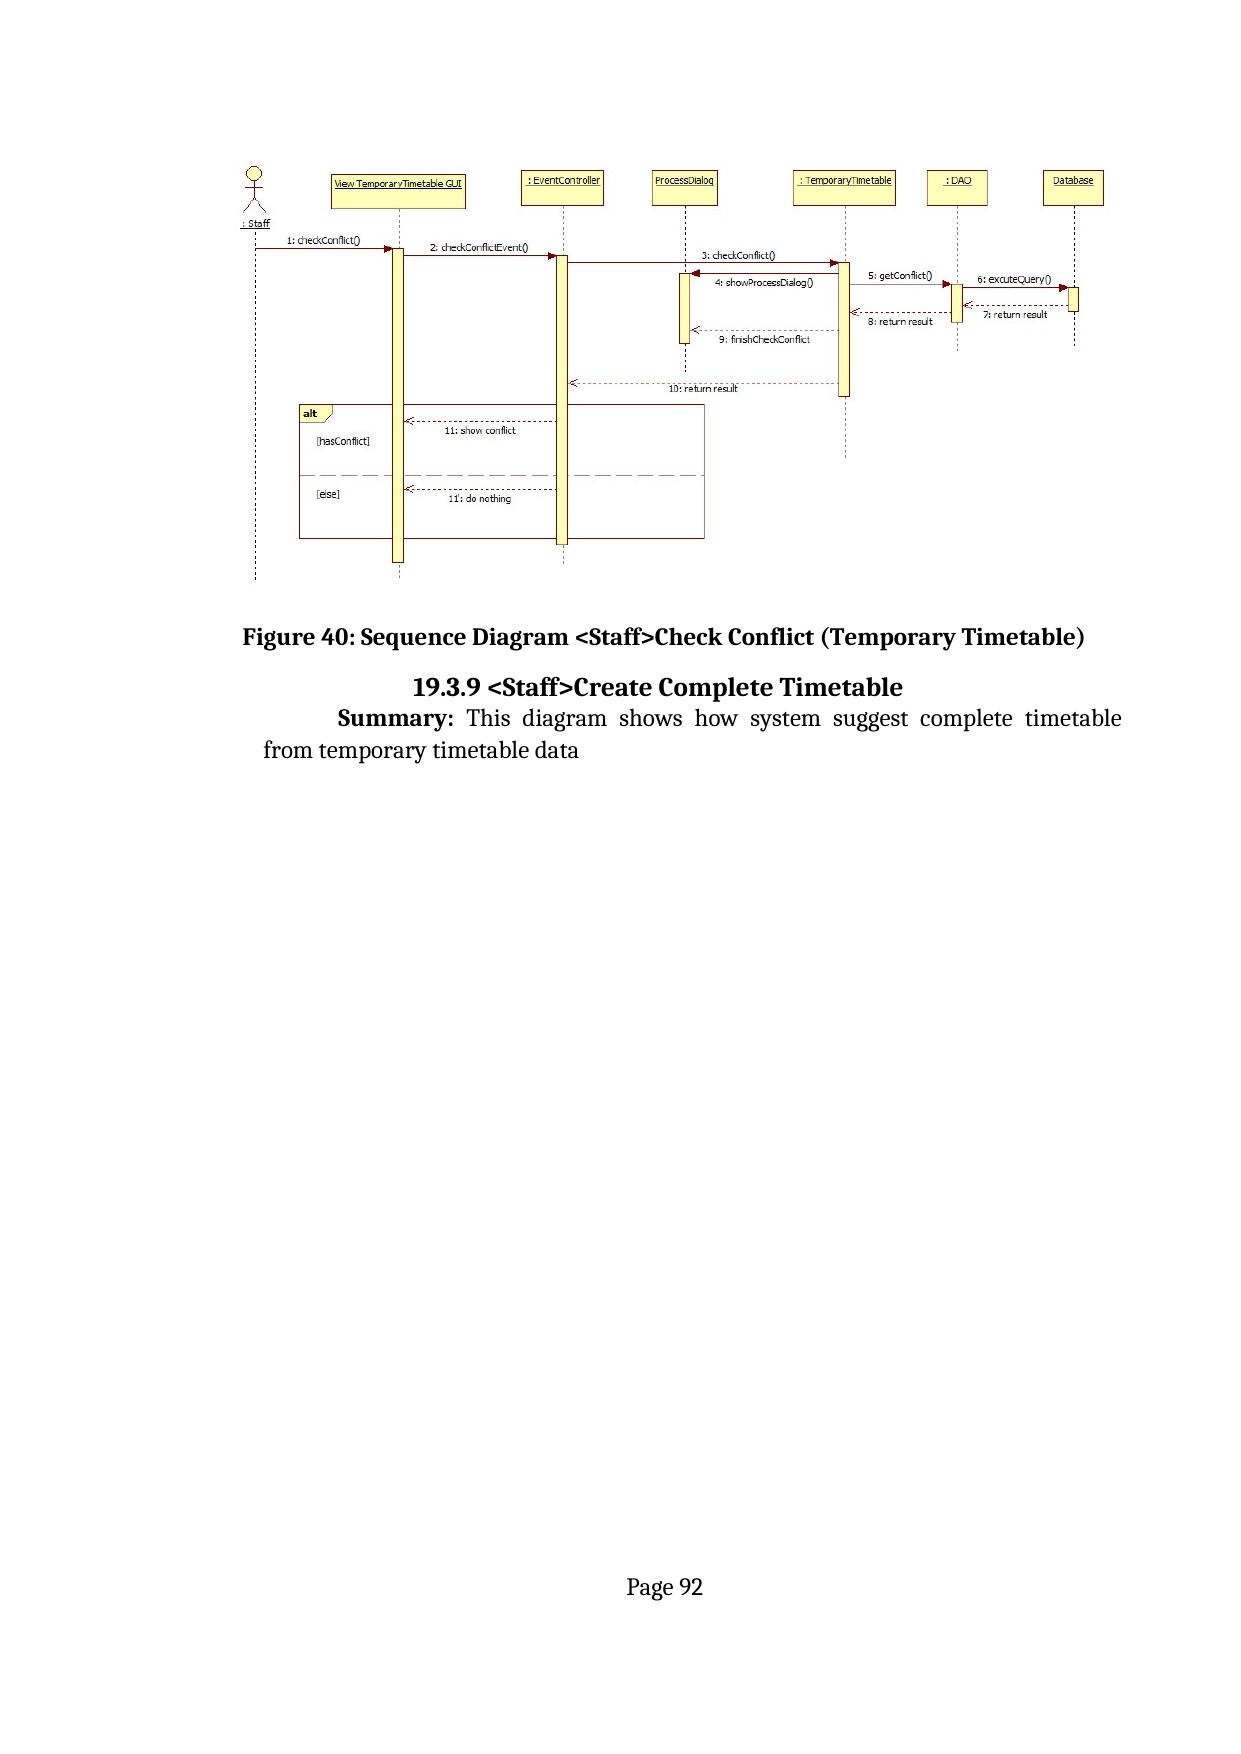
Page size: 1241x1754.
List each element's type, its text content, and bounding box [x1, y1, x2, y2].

picture [206, 147, 1121, 598]
subtitle 19.3.9 <Staff>Create Complete Timetable [413, 672, 1122, 703]
text Summary: This diagram shows how system suggest complete timetable from temporary timetable data [263, 703, 1122, 765]
